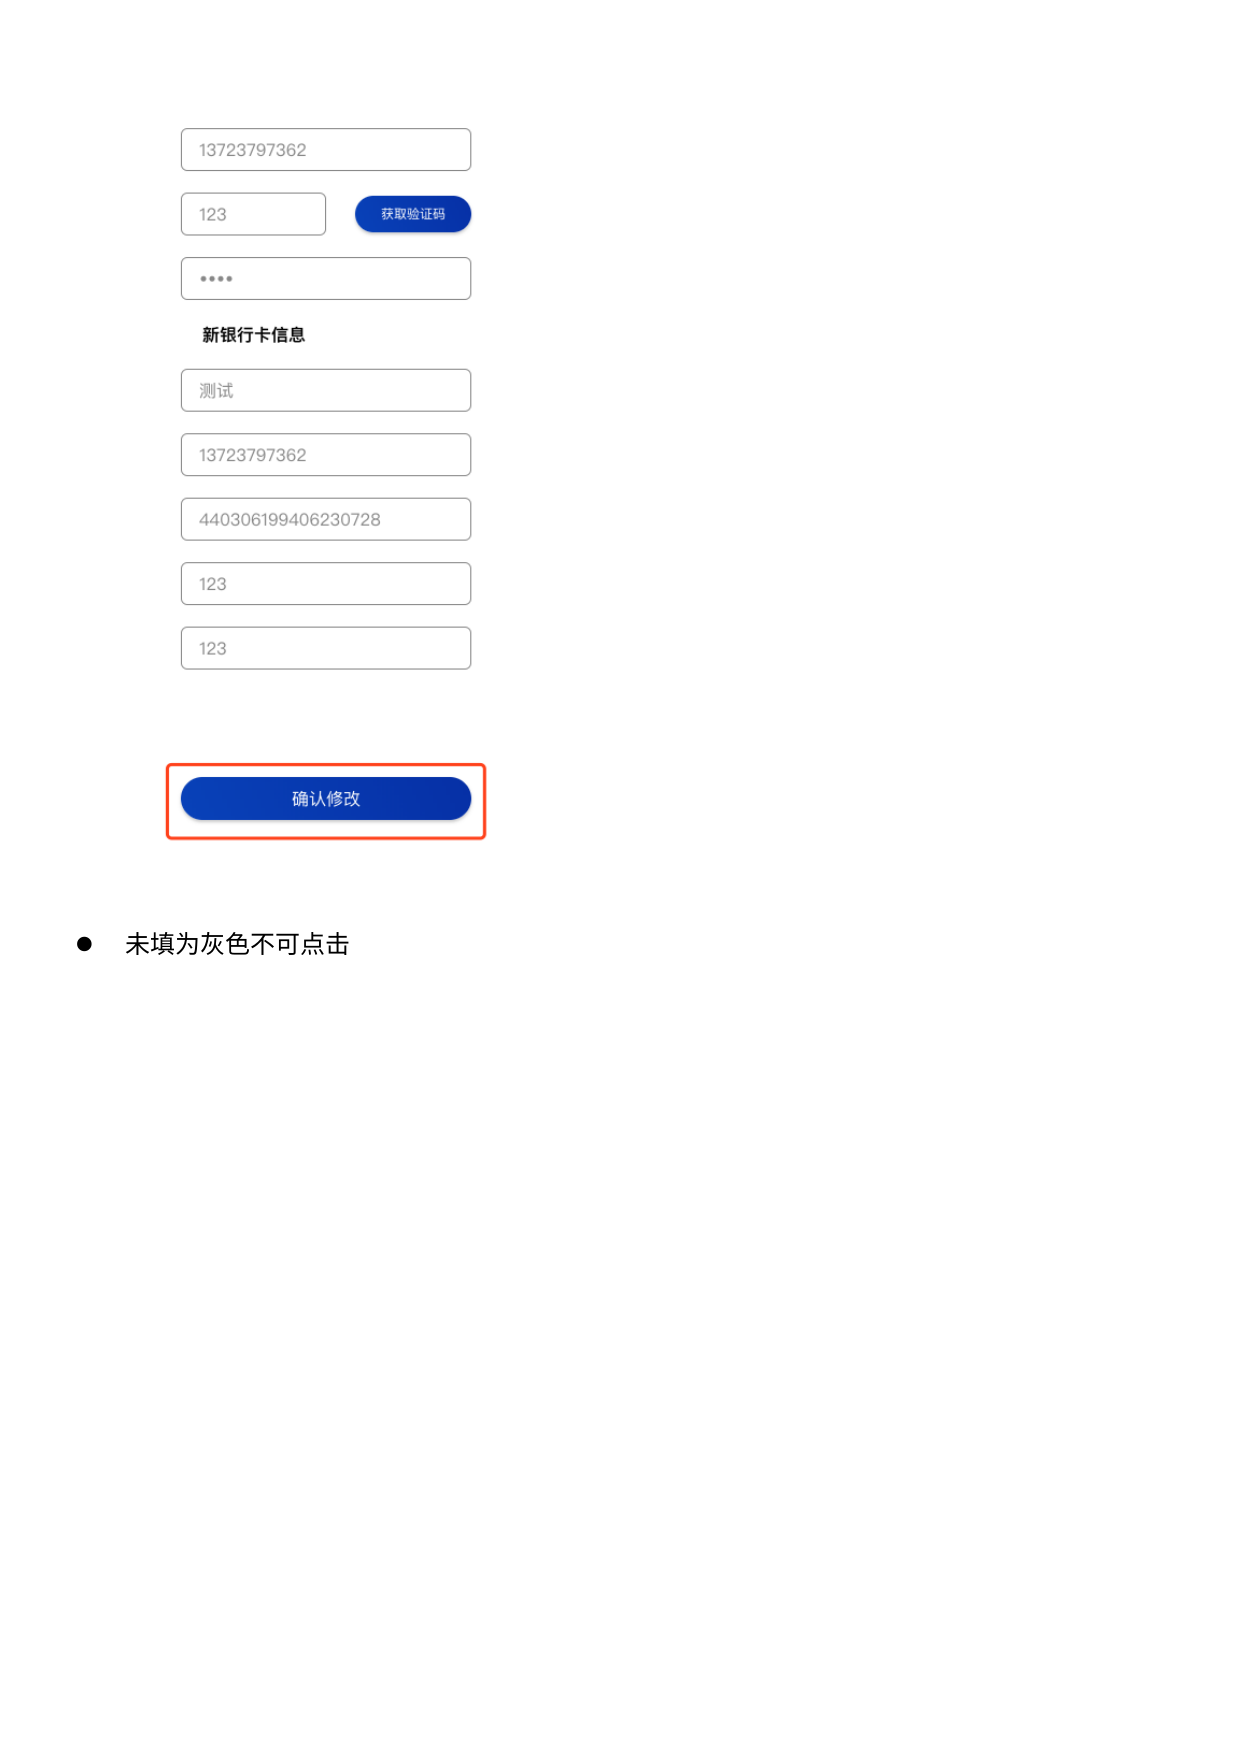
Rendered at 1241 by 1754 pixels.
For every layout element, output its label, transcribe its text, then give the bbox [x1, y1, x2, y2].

picture [125, 83, 509, 892]
list 未填为灰色不可点击 [75, 921, 1165, 965]
